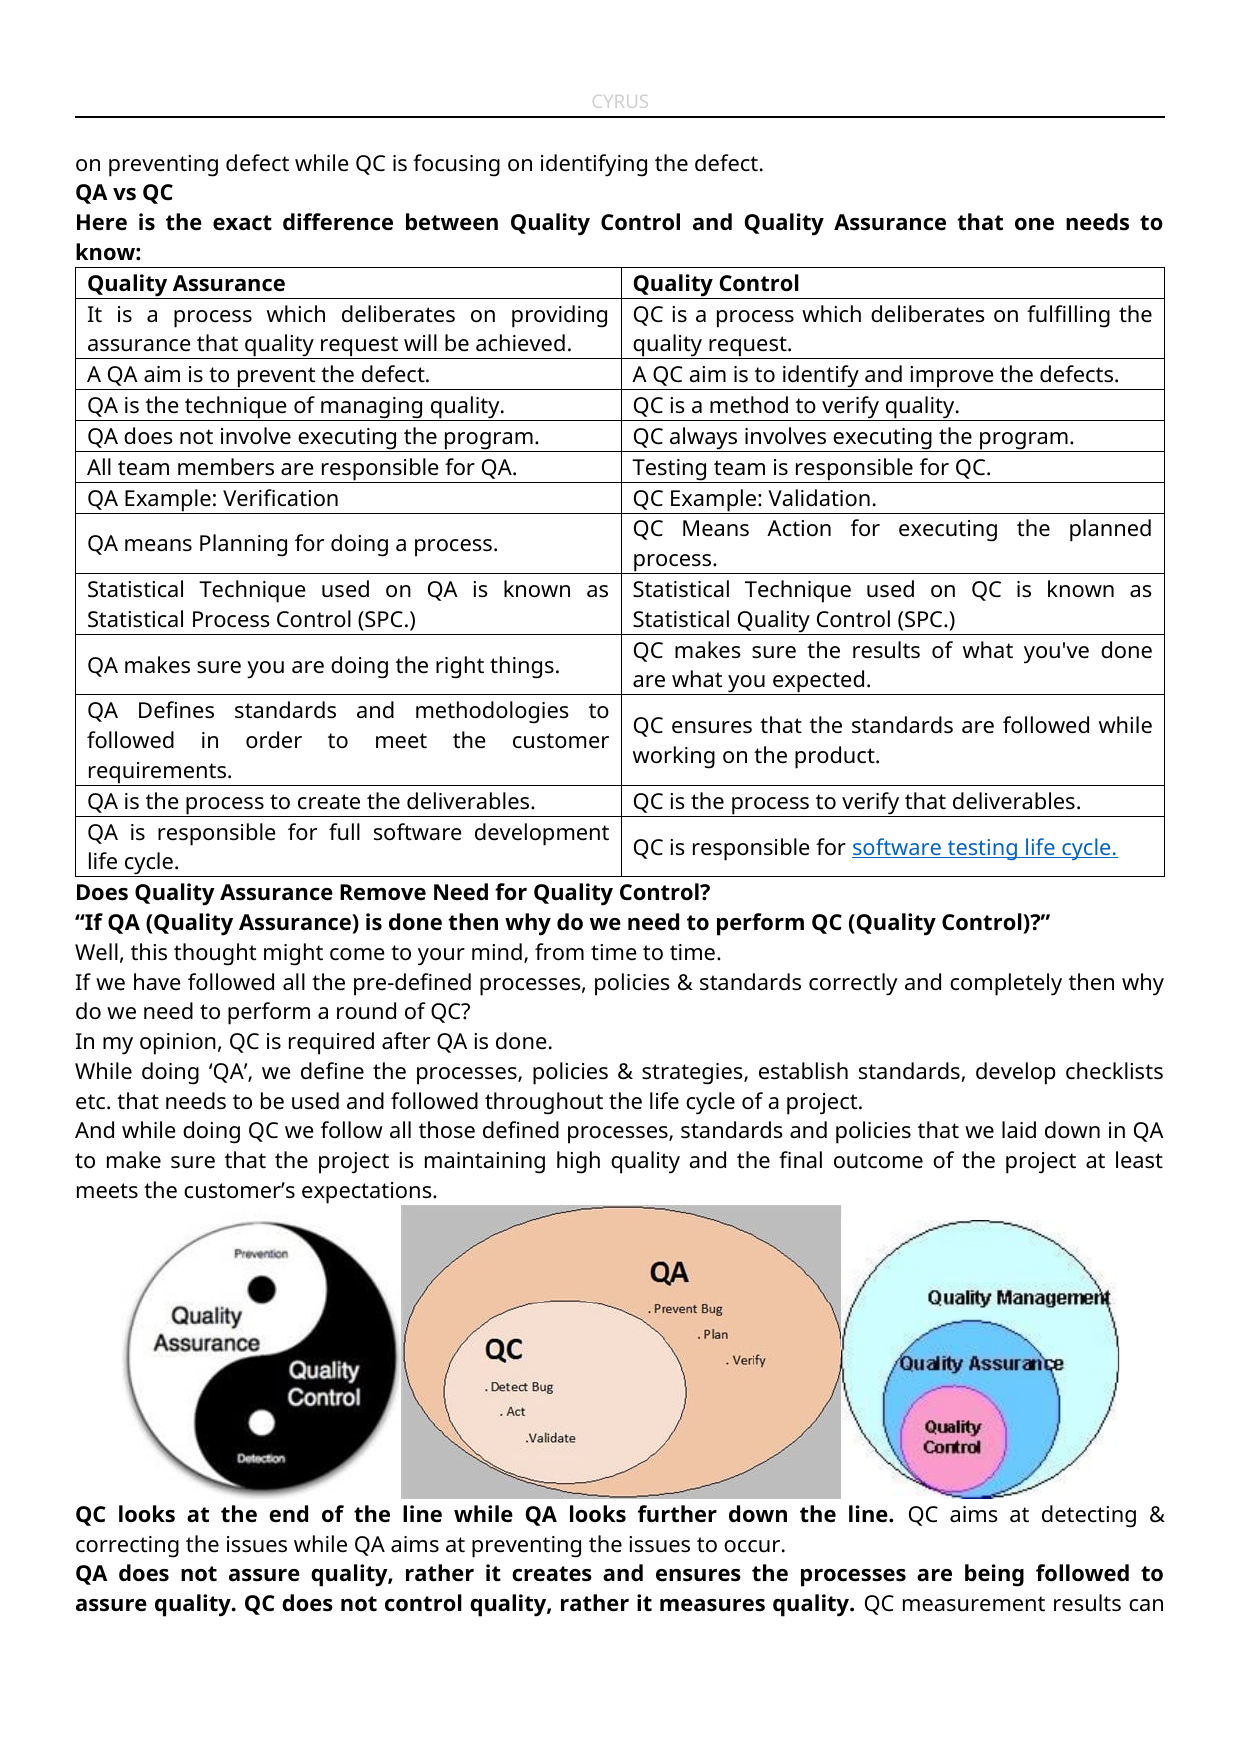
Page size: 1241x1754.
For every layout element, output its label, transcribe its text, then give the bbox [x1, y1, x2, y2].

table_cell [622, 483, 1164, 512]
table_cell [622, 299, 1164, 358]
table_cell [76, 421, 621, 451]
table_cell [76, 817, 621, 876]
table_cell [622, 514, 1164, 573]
text “If QA (Quality Assurance) is done then why do we need to perform QC (Quality Control)?” [75, 907, 1165, 937]
text QA vs QC [75, 177, 1165, 207]
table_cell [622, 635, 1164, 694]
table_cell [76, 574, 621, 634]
text Well, this thought might come to your mind, from time to time. [75, 937, 1165, 967]
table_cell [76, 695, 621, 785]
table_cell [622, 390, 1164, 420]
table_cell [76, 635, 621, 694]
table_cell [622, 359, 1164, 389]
text And while doing QC we follow all those defined processes, standards and policies that we laid down in QA to make sure that the project is maintaining high quality and the final outcome of the project at least meets the customer’s expectations. [75, 1116, 1165, 1205]
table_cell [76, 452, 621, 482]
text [75, 148, 1165, 177]
text If we have followed all the pre-defined processes, policies & standards correctly and completely then why do we need to perform a round of QC? [75, 967, 1165, 1026]
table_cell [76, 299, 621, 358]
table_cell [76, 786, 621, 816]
text In my opinion, QC is required after QA is done. [75, 1026, 1165, 1056]
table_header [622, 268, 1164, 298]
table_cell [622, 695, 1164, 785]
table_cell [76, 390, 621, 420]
text Does Quality Assurance Remove Need for Quality Control? [75, 877, 1165, 907]
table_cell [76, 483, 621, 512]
text While doing ‘QA’, we define the processes, policies & strategies, establish standards, develop checklists etc. that needs to be used and followed throughout the life cycle of a project. [75, 1056, 1165, 1116]
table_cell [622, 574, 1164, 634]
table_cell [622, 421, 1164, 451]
picture [121, 1205, 1120, 1499]
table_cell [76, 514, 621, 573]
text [75, 1558, 1165, 1618]
text QC looks at the end of the line while QA looks further down the line. QC aims at detecting & correcting the issues while QA aims at preventing the issues to occur. [75, 1499, 1165, 1558]
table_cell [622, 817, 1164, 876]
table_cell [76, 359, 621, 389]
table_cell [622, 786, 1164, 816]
text Here is the exact difference between Quality Control and Quality Assurance that one needs to know: [75, 207, 1165, 267]
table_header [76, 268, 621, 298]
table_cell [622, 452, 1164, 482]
